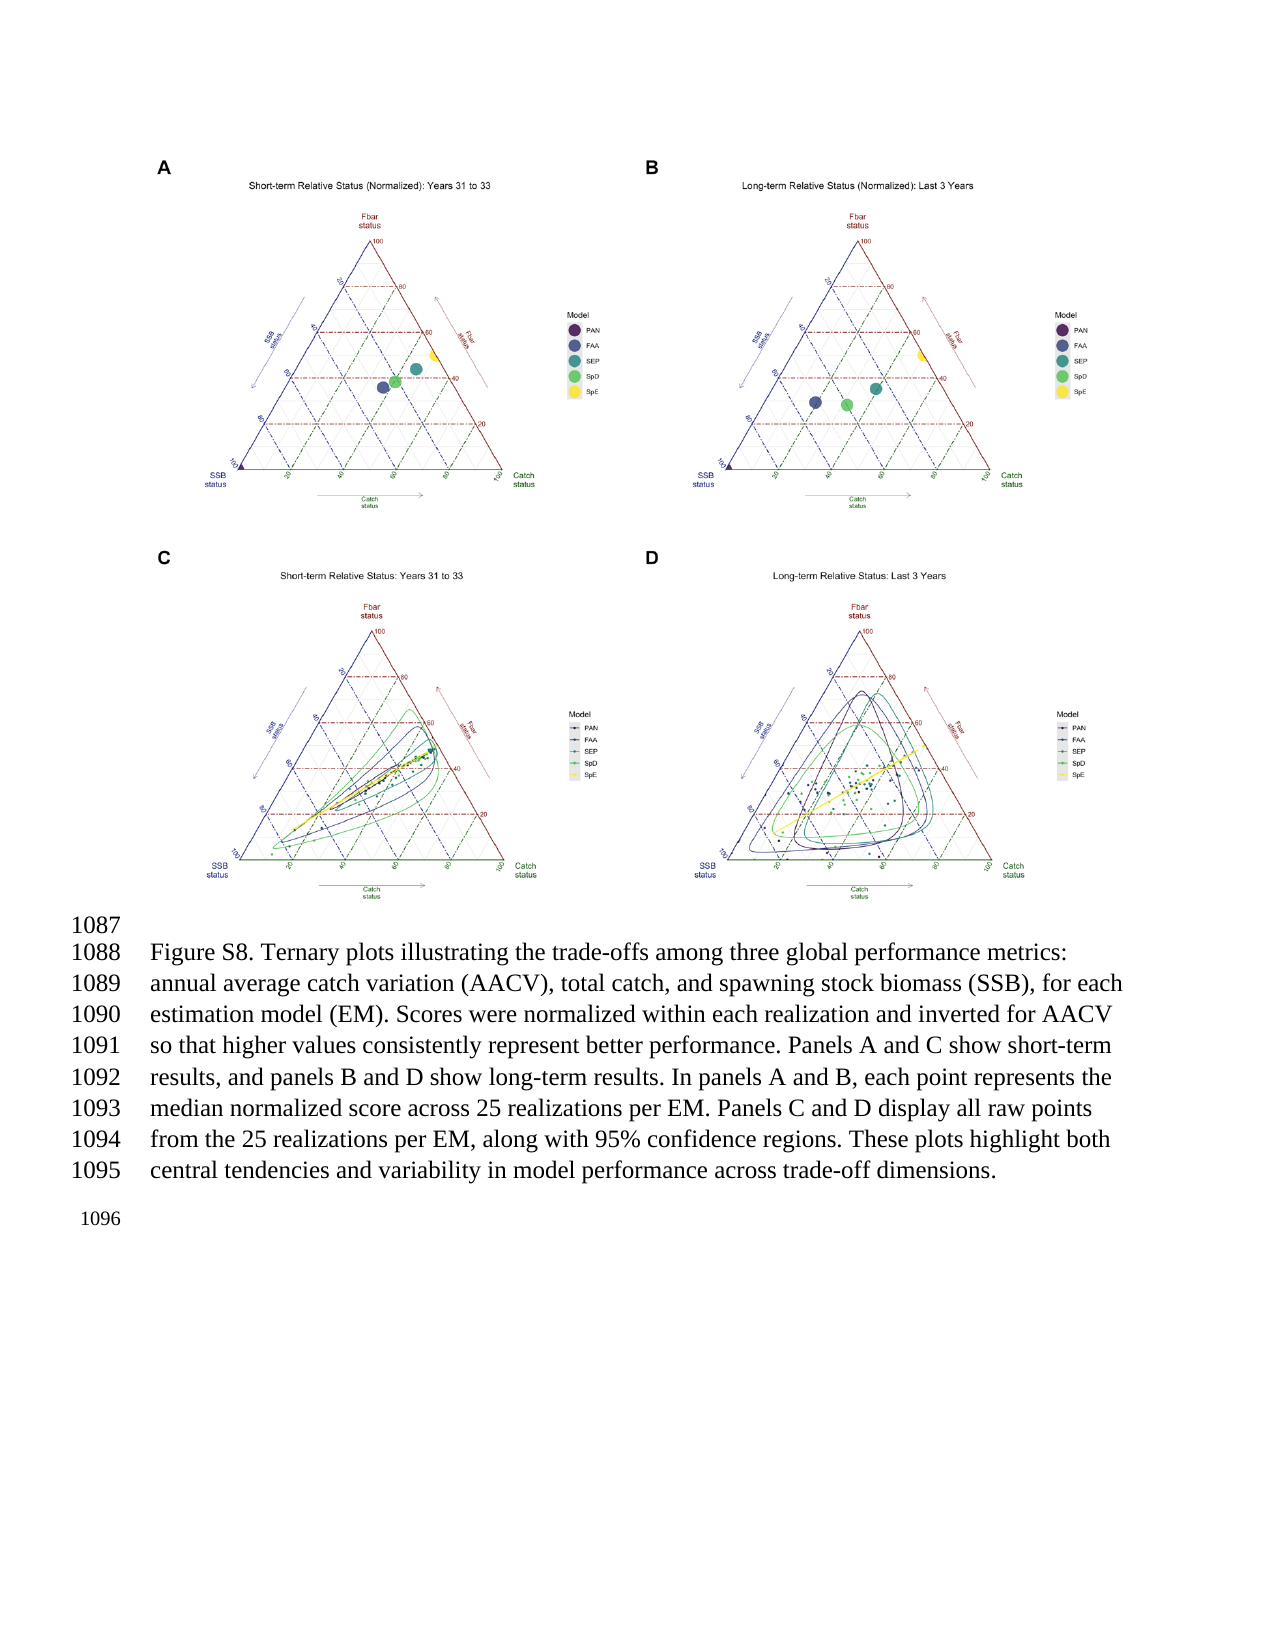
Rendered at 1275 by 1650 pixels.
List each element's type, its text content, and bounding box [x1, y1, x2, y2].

picture [150, 153, 1125, 934]
text Figure S8. Ternary plots illustrating the trade-offs among three global performance metrics: annual average catch variation (AACV), total catch, and spawning stock biomass (SSB), for each estimation model (EM). Scores were normalized within each realization and inverted for AACV so that higher values consistently represent better performance. Panels A and C show short-term results, and panels B and D show long-term results. In panels A and B, each point represents the median normalized score across 25 realizations per EM. Panels C and D display all raw points from the 25 realizations per EM, along with 95% confidence regions. These plots highlight both central tendencies and variability in model performance across trade-off dimensions. [150, 937, 1125, 1183]
